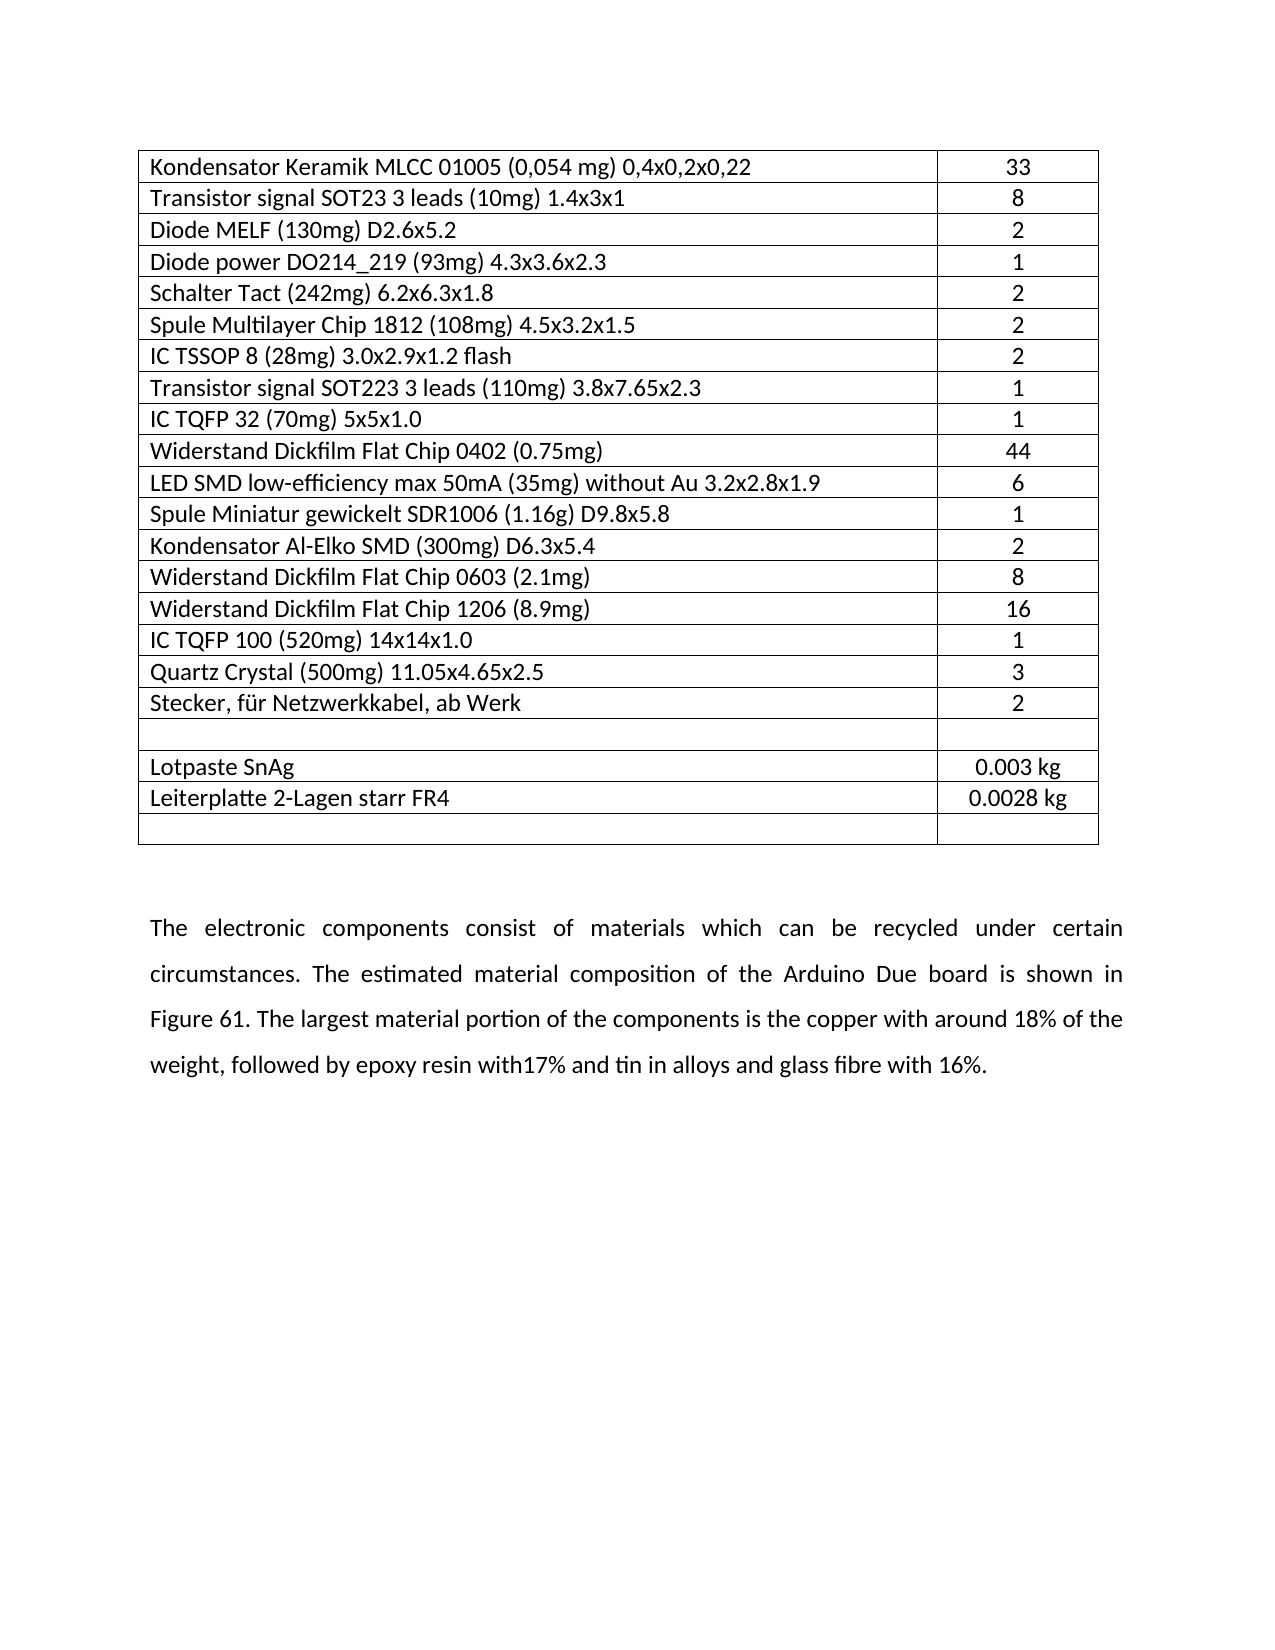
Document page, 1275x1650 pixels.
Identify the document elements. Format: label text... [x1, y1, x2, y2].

table_cell Diode MELF (130mg) D2.6x5.2 [139, 214, 937, 245]
table_cell Spule Multilayer Chip 1812 (108mg) 4.5x3.2x1.5 [139, 309, 937, 339]
table_cell 3 [938, 656, 1098, 687]
table_cell Stecker, für Netzwerkkabel, ab Werk [139, 688, 937, 718]
table_cell 44 [938, 435, 1098, 466]
table_cell 0.003 kg [938, 751, 1098, 781]
table_cell 0.0028 kg [938, 782, 1098, 813]
table_cell 1 [938, 372, 1098, 402]
table_cell Kondensator Al-Elko SMD (300mg) D6.3x5.4 [139, 530, 937, 560]
table_cell Kondensator Keramik MLCC 01005 (0,054 mg) 0,4x0,2x0,22 [139, 151, 937, 182]
table_cell Leiterplatte 2-Lagen starr FR4 [139, 782, 937, 813]
table_cell 2 [938, 309, 1098, 339]
table_cell Lotpaste SnAg [139, 751, 937, 781]
table_cell IC TQFP 100 (520mg) 14x14x1.0 [139, 625, 937, 655]
table_cell IC TSSOP 8 (28mg) 3.0x2.9x1.2 flash [139, 340, 937, 371]
table_cell Widerstand Dickfilm Flat Chip 0603 (2.1mg) [139, 561, 937, 592]
table_cell 2 [938, 340, 1098, 371]
table_cell [938, 814, 1098, 844]
table_cell 2 [938, 277, 1098, 308]
table_cell 1 [938, 498, 1098, 529]
table_cell 2 [938, 688, 1098, 718]
table_cell 2 [938, 214, 1098, 245]
table_cell Widerstand Dickfilm Flat Chip 0402 (0.75mg) [139, 435, 937, 466]
table_cell 1 [938, 404, 1098, 434]
table_cell 8 [938, 183, 1098, 213]
text The electronic components consist of materials which can be recycled under certain circumstances. The estimated material composition of the Arduino Due board is shown in Figure 61. The largest material portion of the components is the copper with around 18% of the weight, followed by epoxy resin with17% and tin in alloys and glass fibre with 16%. [150, 912, 1125, 1080]
table_cell Spule Miniatur gewickelt SDR1006 (1.16g) D9.8x5.8 [139, 498, 937, 529]
table_cell LED SMD low-efficiency max 50mA (35mg) without Au 3.2x2.8x1.9 [139, 467, 937, 497]
table_cell Schalter Tact (242mg) 6.2x6.3x1.8 [139, 277, 937, 308]
table_cell Diode power DO214_219 (93mg) 4.3x3.6x2.3 [139, 246, 937, 276]
table_cell 6 [938, 467, 1098, 497]
table_cell 33 [938, 151, 1098, 182]
table_cell 16 [938, 593, 1098, 623]
table_cell 8 [938, 561, 1098, 592]
table_cell 2 [938, 530, 1098, 560]
table_cell 1 [938, 246, 1098, 276]
table_cell Transistor signal SOT23 3 leads (10mg) 1.4x3x1 [139, 183, 937, 213]
table_cell Quartz Crystal (500mg) 11.05x4.65x2.5 [139, 656, 937, 687]
table_cell IC TQFP 32 (70mg) 5x5x1.0 [139, 404, 937, 434]
table_cell [938, 719, 1098, 750]
table_cell Transistor signal SOT223 3 leads (110mg) 3.8x7.65x2.3 [139, 372, 937, 402]
table_cell Widerstand Dickfilm Flat Chip 1206 (8.9mg) [139, 593, 937, 623]
table_cell [139, 719, 937, 750]
table_cell [139, 814, 937, 844]
table_cell 1 [938, 625, 1098, 655]
